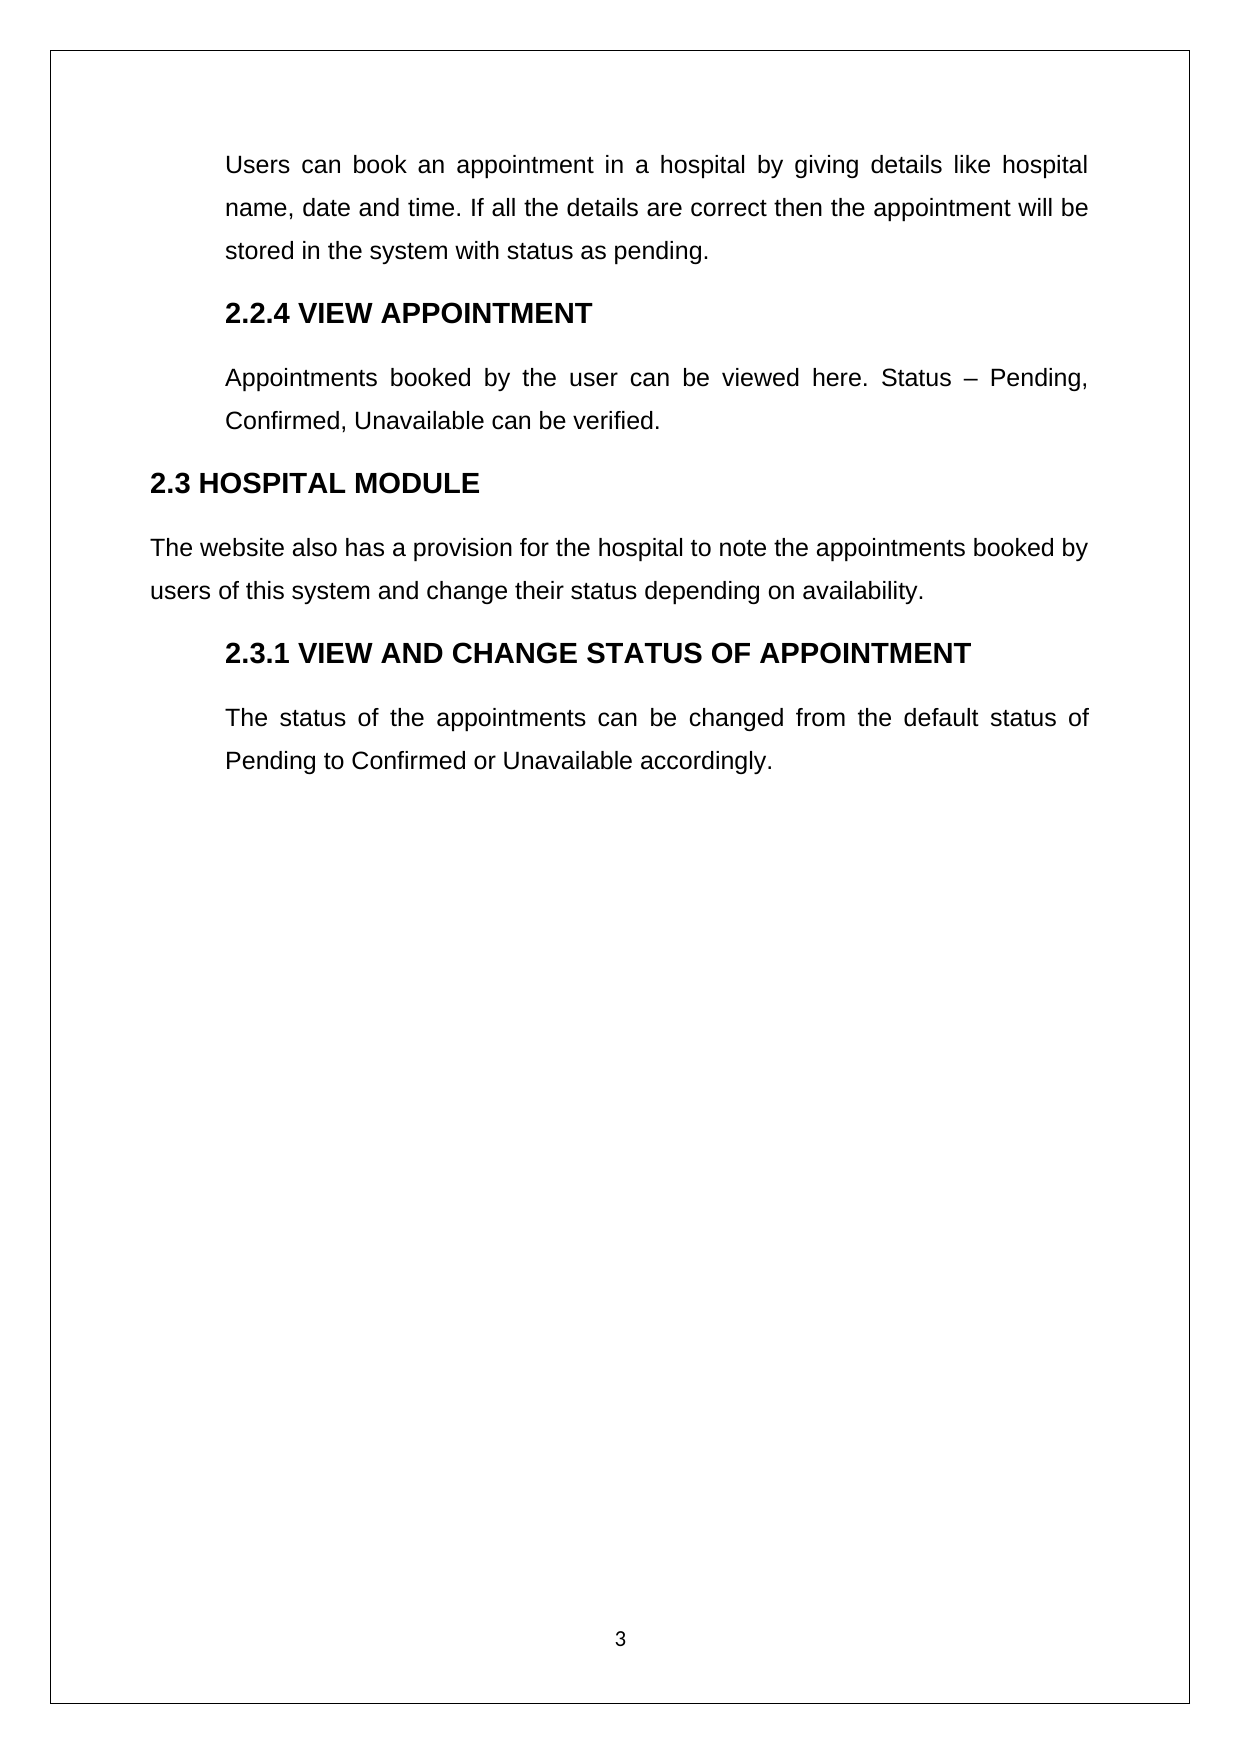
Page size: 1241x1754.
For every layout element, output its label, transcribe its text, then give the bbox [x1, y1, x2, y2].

text Appointments booked by the user can be viewed here. Status – Pending, Confirmed, Unavailable can be verified. [225, 363, 1090, 435]
text The status of the appointments can be changed from the default status of Pending to Confirmed or Unavailable accordingly. [225, 703, 1090, 775]
text The website also has a provision for the hospital to note the appointments booked by users of this system and change their status depending on availability. [150, 533, 1090, 605]
text 2.3.1 VIEW AND CHANGE STATUS OF APPOINTMENT [150, 636, 1090, 669]
text 2.3 HOSPITAL MODULE [150, 466, 1090, 499]
text 2.2.4 VIEW APPOINTMENT [150, 296, 1090, 329]
text Users can book an appointment in a hospital by giving details like hospital name, date and time. If all the details are correct then the appointment will be stored in the system with status as pending. [225, 150, 1090, 265]
